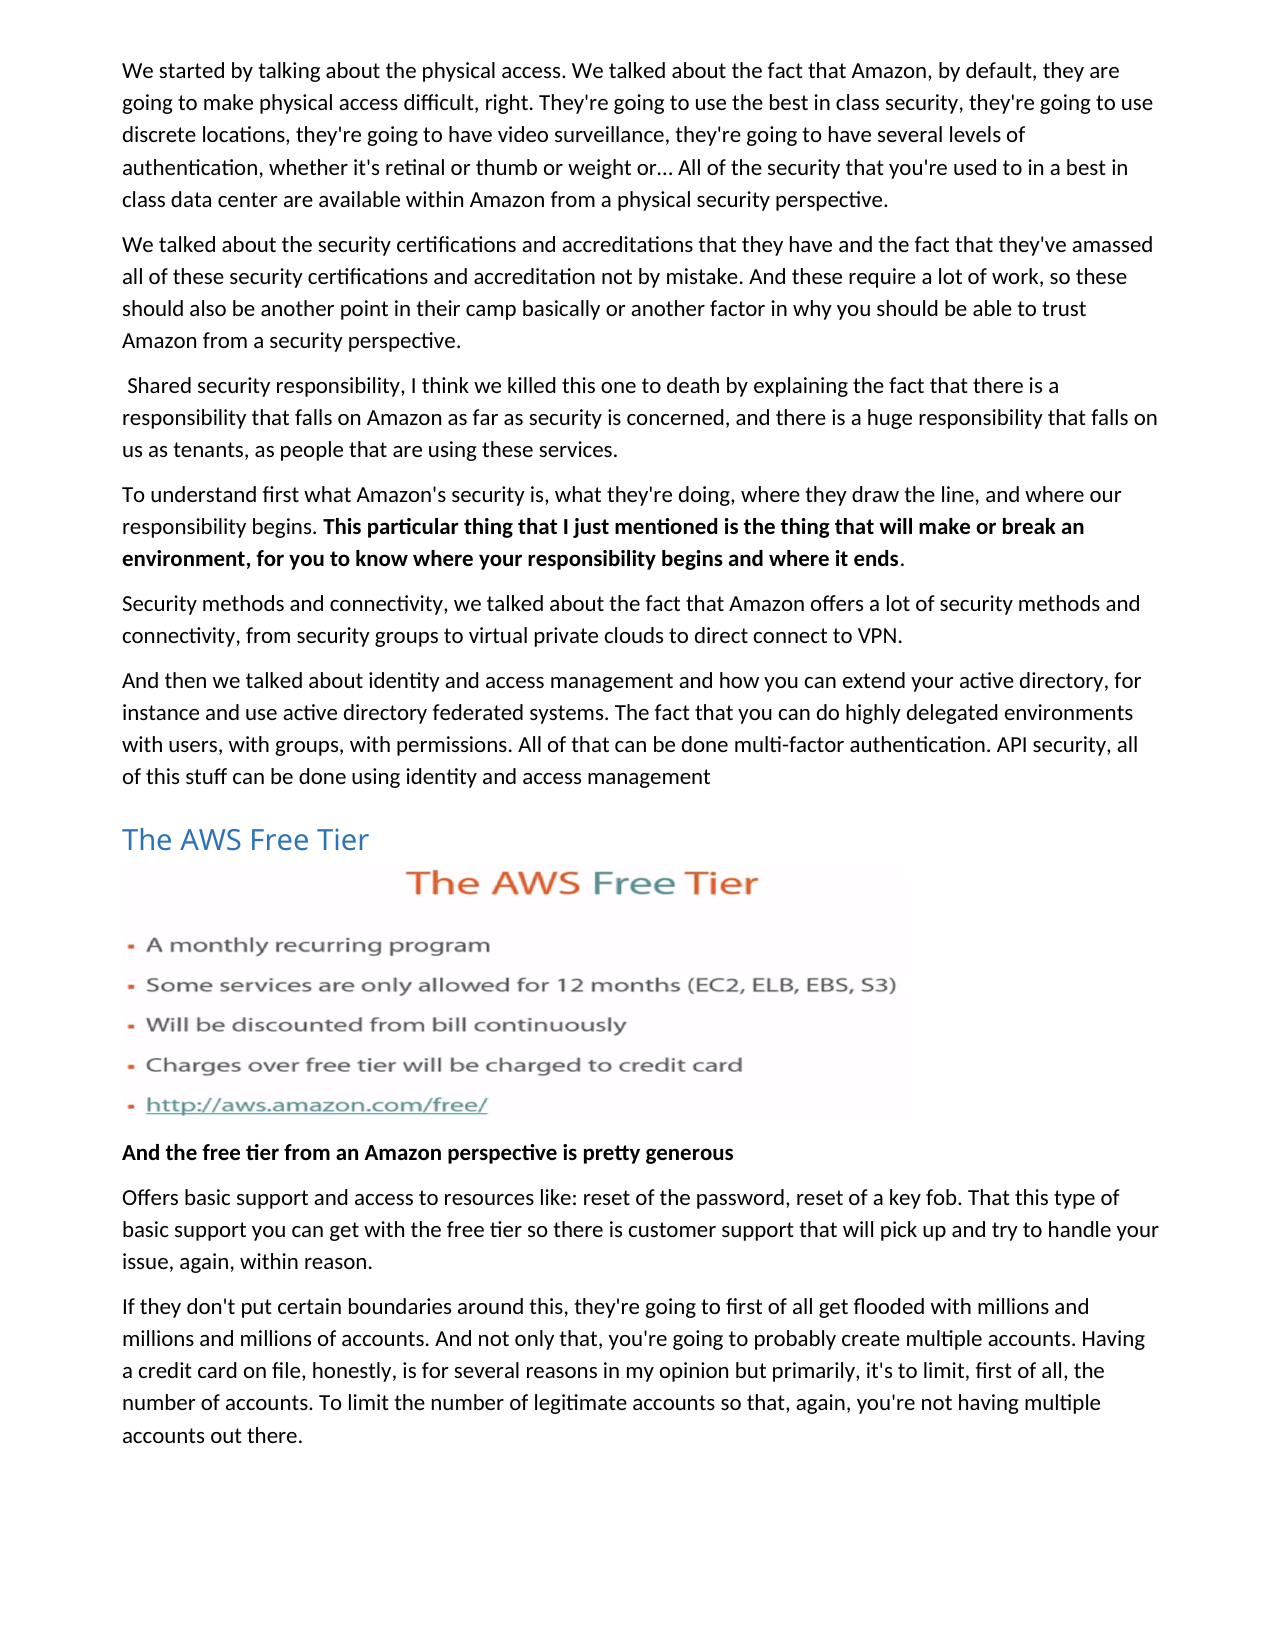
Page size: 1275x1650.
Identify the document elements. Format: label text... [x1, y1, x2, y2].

text To understand first what Amazon's security is, what they're doing, where they draw the line, and where our responsibility begins. This particular thing that I just mentioned is the thing that will make or break an environment, for you to know where your responsibility begins and where it ends. [122, 480, 1162, 572]
text And then we talked about identity and access management and how you can extend your active directory, for instance and use active directory federated systems. The fact that you can do highly delegated environments with users, with groups, with permissions. All of that can be done multi-factor authentication. API security, all of this stuff can be done using identity and access management [122, 666, 1162, 791]
subtitle The AWS Free Tier [122, 820, 1162, 859]
text We started by talking about the physical access. We talked about the fact that Amazon, by default, they are going to make physical access difficult, right. They're going to use the best in class security, they're going to use discrete locations, they're going to have video surveillance, they're going to have several levels of authentication, whether it's retinal or thumb or weight or… All of the security that you're used to in a best in class data center are available within Amazon from a physical security perspective. [122, 56, 1162, 213]
text We talked about the security certifications and accreditations that they have and the fact that they've amassed all of these security certifications and accreditation not by mistake. And these require a lot of work, so these should also be another point in their camp basically or another factor in why you should be able to trust Amazon from a security perspective. [122, 230, 1162, 354]
text And the free tier from an Amazon perspective is pretty generous [122, 1138, 1162, 1166]
text Security methods and connectivity, we talked about the fact that Amazon offers a lot of security methods and connectivity, from security groups to virtual private clouds to direct connect to VPN. [122, 589, 1162, 649]
picture [121, 865, 906, 1122]
text Shared security responsibility, I think we killed this one to death by explaining the fact that there is a responsibility that falls on Amazon as far as security is concerned, and there is a huge responsibility that falls on us as tenants, as people that are using these services. [122, 371, 1162, 463]
text If they don't put certain boundaries around this, they're going to first of all get flooded with millions and millions and millions of accounts. And not only that, you're going to probably create multiple accounts. Having a credit card on file, honestly, is for several reasons in my opinion but primarily, it's to limit, first of all, the number of accounts. To limit the number of legitimate accounts so that, again, you're not having multiple accounts out there. [122, 1292, 1162, 1449]
text Offers basic support and access to resources like: reset of the password, reset of a key fob. That this type of basic support you can get with the free tier so there is customer support that will pick up and try to handle your issue, again, within reason. [122, 1183, 1162, 1275]
